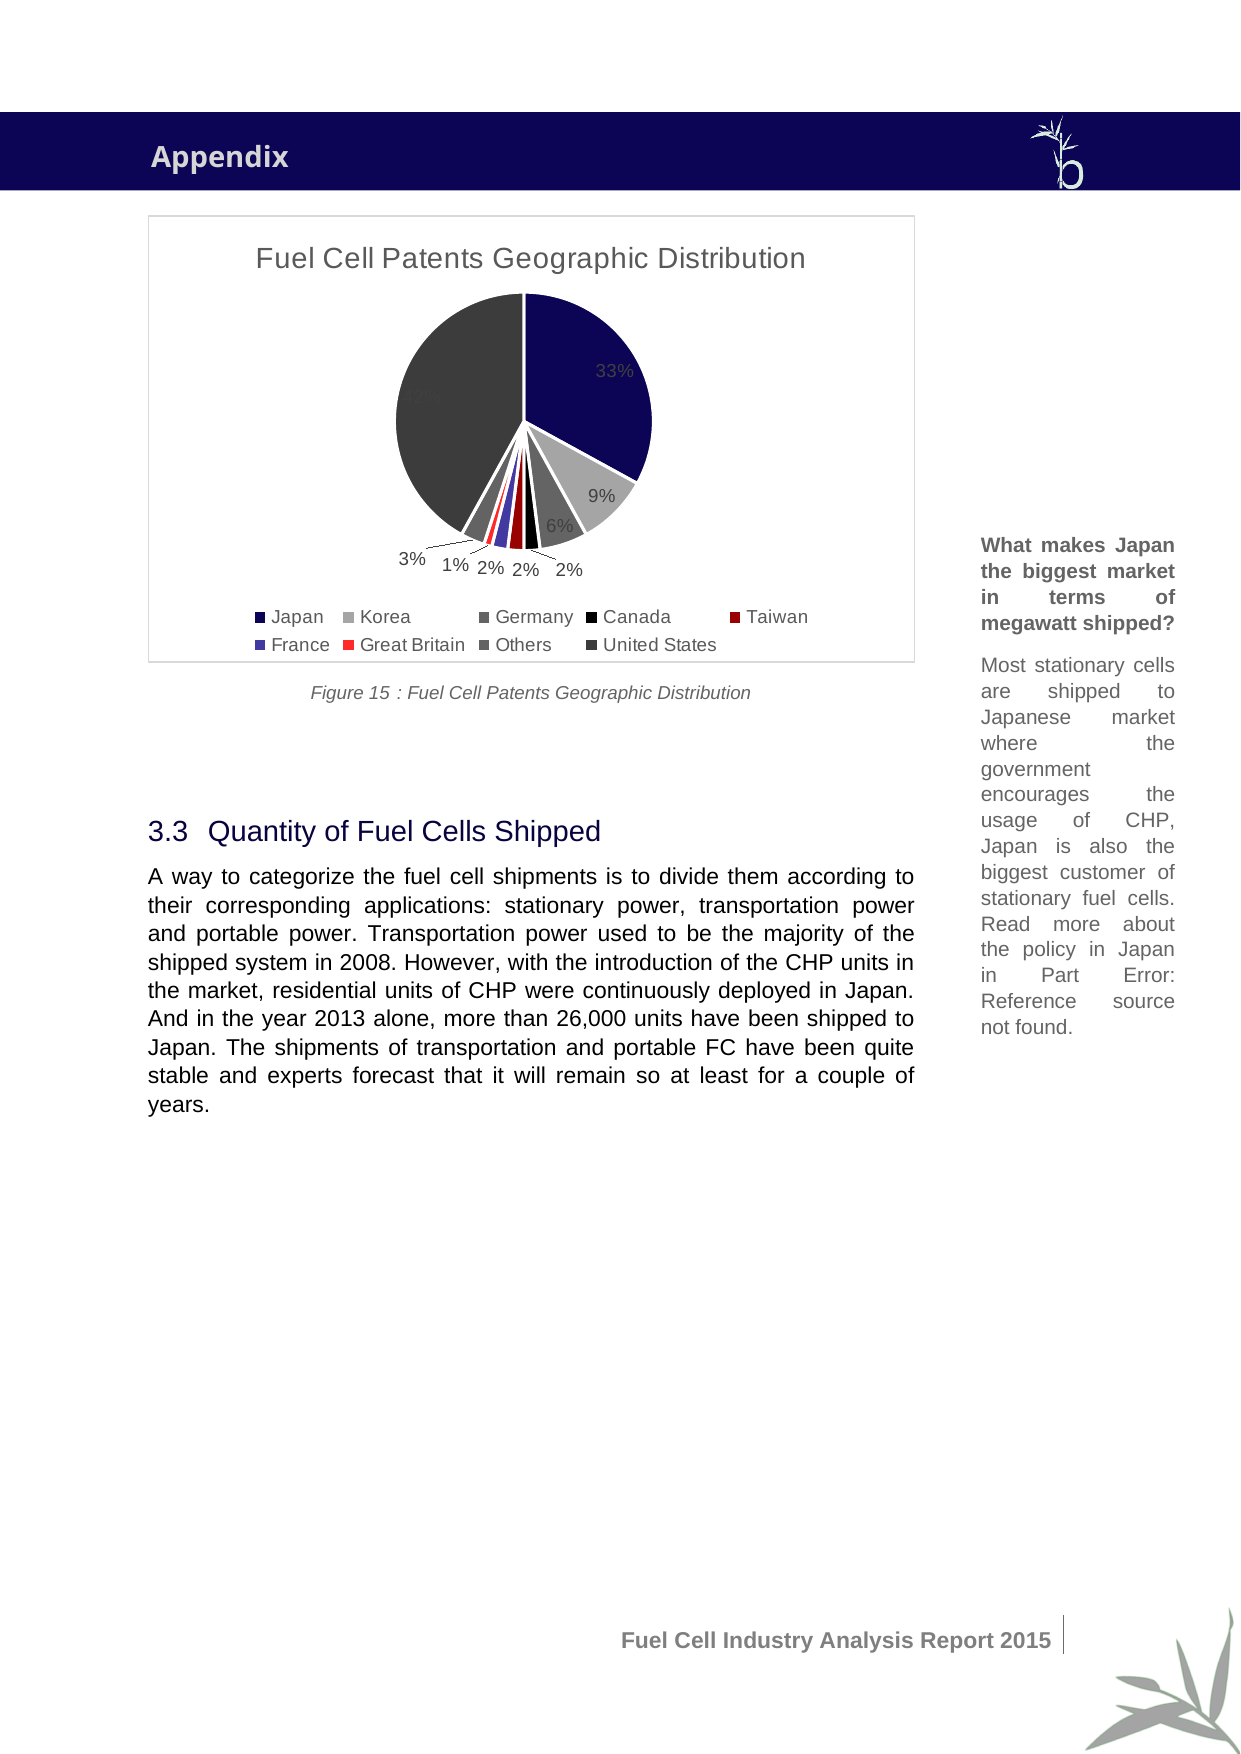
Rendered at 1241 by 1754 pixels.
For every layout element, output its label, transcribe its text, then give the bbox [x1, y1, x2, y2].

picture [1068, 1607, 1241, 1754]
subtitle Quantity of Fuel Cells Shipped [148, 814, 915, 848]
text A way to categorize the fuel cell shipments is to divide them according to their corresponding applications: stationary power, transportation power and portable power. Transportation power used to be the majority of the shipped system in 2008. However, with the introduction of the CHP units in the market, residential units of CHP were continuously deployed in Japan. And in the year 2013 alone, more than 26,000 units have been shipped to Japan. The shipments of transportation and portable FC have been quite stable and experts forecast that it will remain so at least for a couple of years. [148, 863, 915, 1117]
